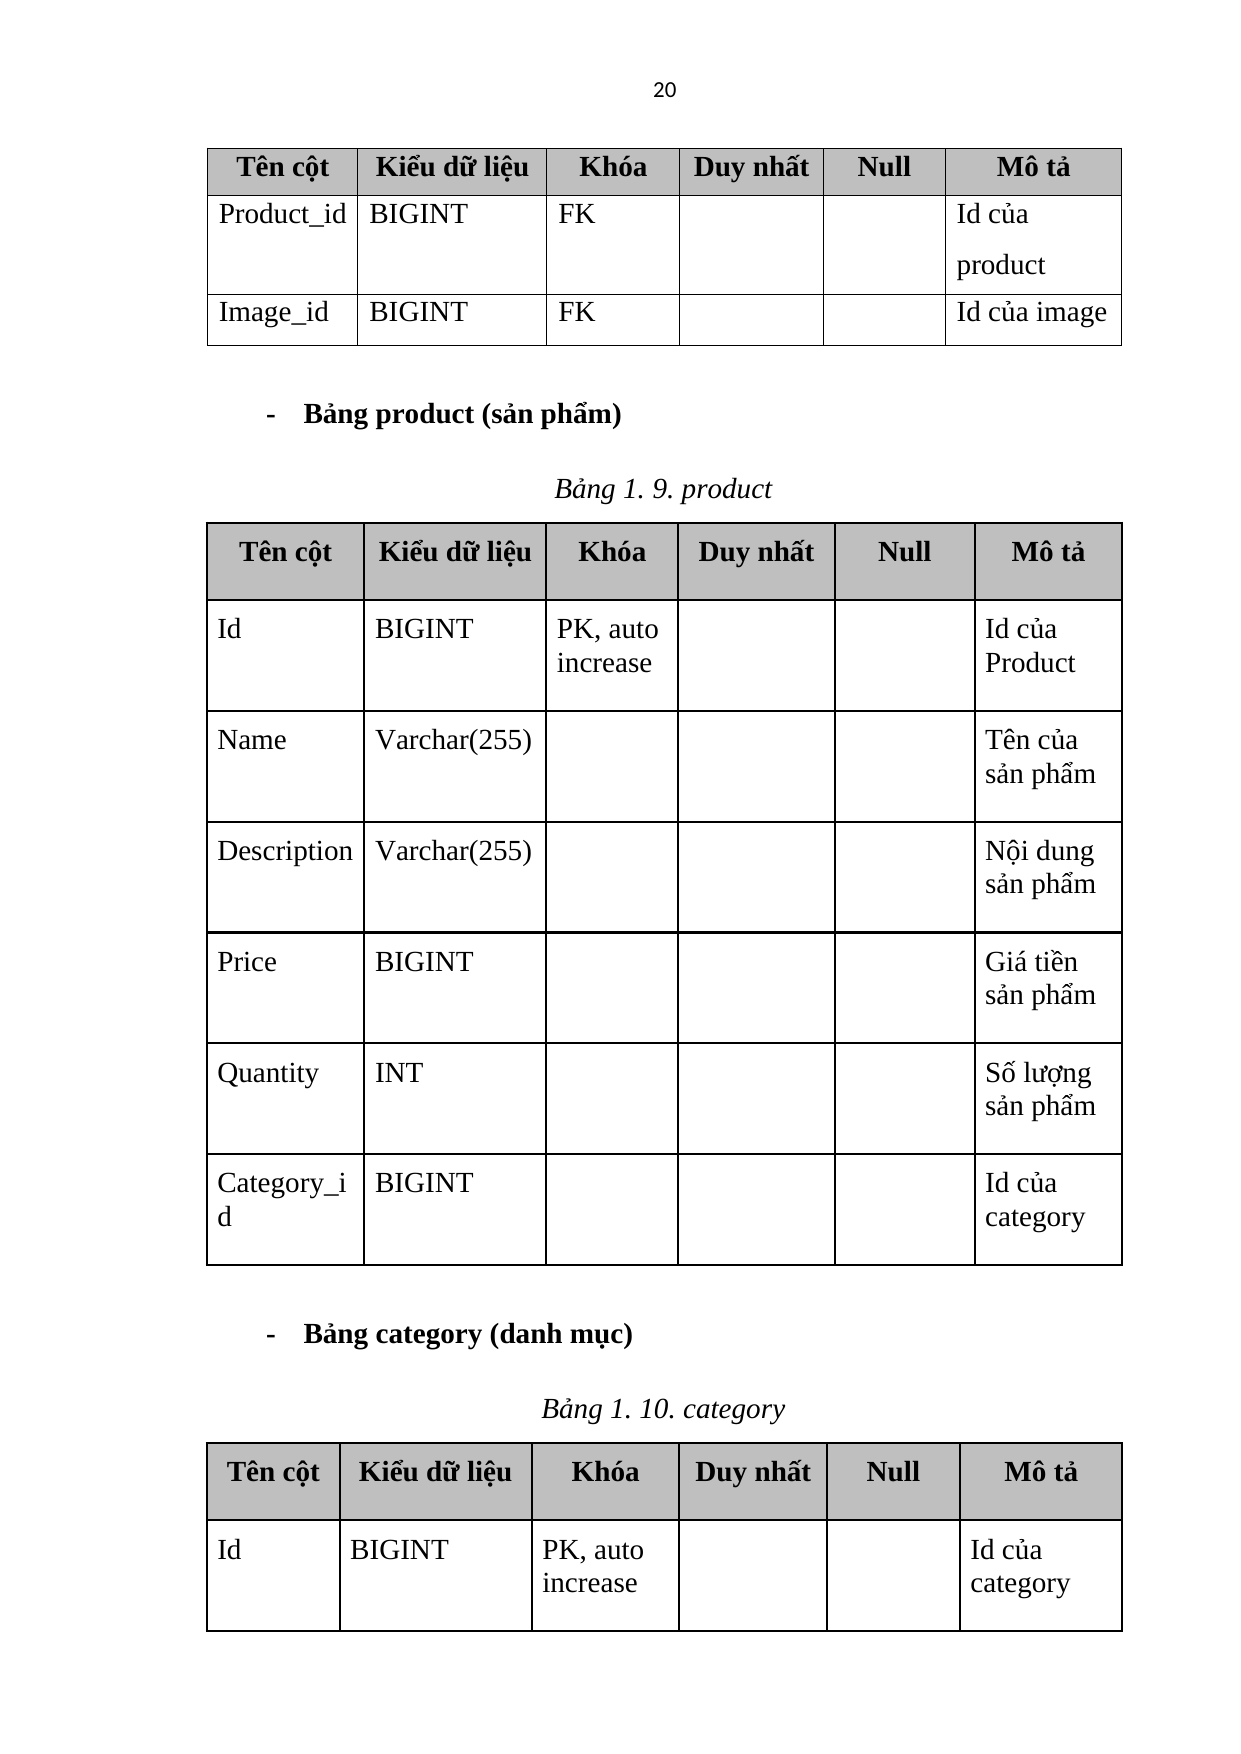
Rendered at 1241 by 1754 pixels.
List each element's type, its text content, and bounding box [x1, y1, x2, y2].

table_cell [679, 712, 834, 821]
table_header Mô tả [976, 524, 1121, 599]
table_cell [547, 1044, 677, 1153]
table_cell Tên của sản phẩm [976, 712, 1121, 821]
table_cell Id [208, 1521, 339, 1630]
table_header Tên cột [208, 1444, 339, 1519]
table_cell INT [365, 1044, 545, 1153]
text Bảng 1. 10. category [207, 1392, 1122, 1425]
table_header Duy nhất [679, 524, 834, 599]
table_cell [679, 601, 834, 710]
table_cell Id của category [961, 1521, 1121, 1630]
table_cell [836, 823, 974, 931]
table_cell [824, 295, 945, 345]
table_header Null [824, 149, 945, 195]
table_cell [680, 1521, 826, 1630]
text Bảng 1. 9. product [207, 471, 1122, 505]
table_cell Varchar(255) [365, 712, 545, 821]
table_header Mô tả [961, 1444, 1121, 1519]
table_cell Product_id [208, 196, 357, 293]
table_header Duy nhất [680, 1444, 826, 1519]
table_cell BIGINT [341, 1521, 531, 1630]
table_header Khóa [547, 524, 677, 599]
table_cell Id của image [946, 295, 1121, 345]
table_header Null [828, 1444, 959, 1519]
table_cell [679, 1155, 834, 1264]
table_cell Category_id [208, 1155, 363, 1264]
table_cell [680, 196, 823, 293]
table_header Duy nhất [680, 149, 823, 195]
table_header Tên cột [208, 149, 357, 195]
table_cell [824, 196, 945, 293]
table_cell [547, 712, 677, 821]
table_header Kiểu dữ liệu [341, 1444, 531, 1519]
table_cell Id của category [976, 1155, 1121, 1264]
table_cell [836, 1155, 974, 1264]
list Bảng category (danh mục) [266, 1316, 1122, 1350]
table_cell Image_id [208, 295, 357, 345]
table_cell Số lượng sản phẩm [976, 1044, 1121, 1153]
table_header Khóa [533, 1444, 678, 1519]
table_cell Price [208, 934, 363, 1042]
table_cell PK, auto increase [547, 601, 677, 710]
table_cell [679, 1044, 834, 1153]
table_cell Name [208, 712, 363, 821]
table_cell FK [547, 295, 679, 345]
table_cell Giá tiền sản phẩm [976, 934, 1121, 1042]
table_cell BIGINT [358, 295, 546, 345]
table_cell Id [208, 601, 363, 710]
table_cell BIGINT [365, 601, 545, 710]
table_header Tên cột [208, 524, 363, 599]
table_cell [836, 712, 974, 821]
table_cell [836, 601, 974, 710]
table_header Mô tả [946, 149, 1121, 195]
table_cell PK, auto increase [533, 1521, 678, 1630]
table_cell BIGINT [358, 196, 546, 293]
table_cell FK [547, 196, 679, 293]
table_cell BIGINT [365, 934, 545, 1042]
table_cell [547, 823, 677, 931]
table_cell Description [208, 823, 363, 931]
table_cell [828, 1521, 959, 1630]
table_cell [836, 1044, 974, 1153]
table_cell [547, 1155, 677, 1264]
table_header Khóa [547, 149, 679, 195]
table_cell [679, 934, 834, 1042]
table_cell Id của Product [976, 601, 1121, 710]
list Bảng product (sản phẩm) [266, 396, 1122, 429]
table_cell [836, 934, 974, 1042]
table_header Kiểu dữ liệu [358, 149, 546, 195]
table_cell Nội dung sản phẩm [976, 823, 1121, 931]
table_cell Varchar(255) [365, 823, 545, 931]
table_header Null [836, 524, 974, 599]
table_cell [547, 934, 677, 1042]
table_cell [680, 295, 823, 345]
table_cell Quantity [208, 1044, 363, 1153]
table_cell [679, 823, 834, 931]
table_cell BIGINT [365, 1155, 545, 1264]
table_cell Id của product [946, 196, 1121, 293]
table_header Kiểu dữ liệu [365, 524, 545, 599]
